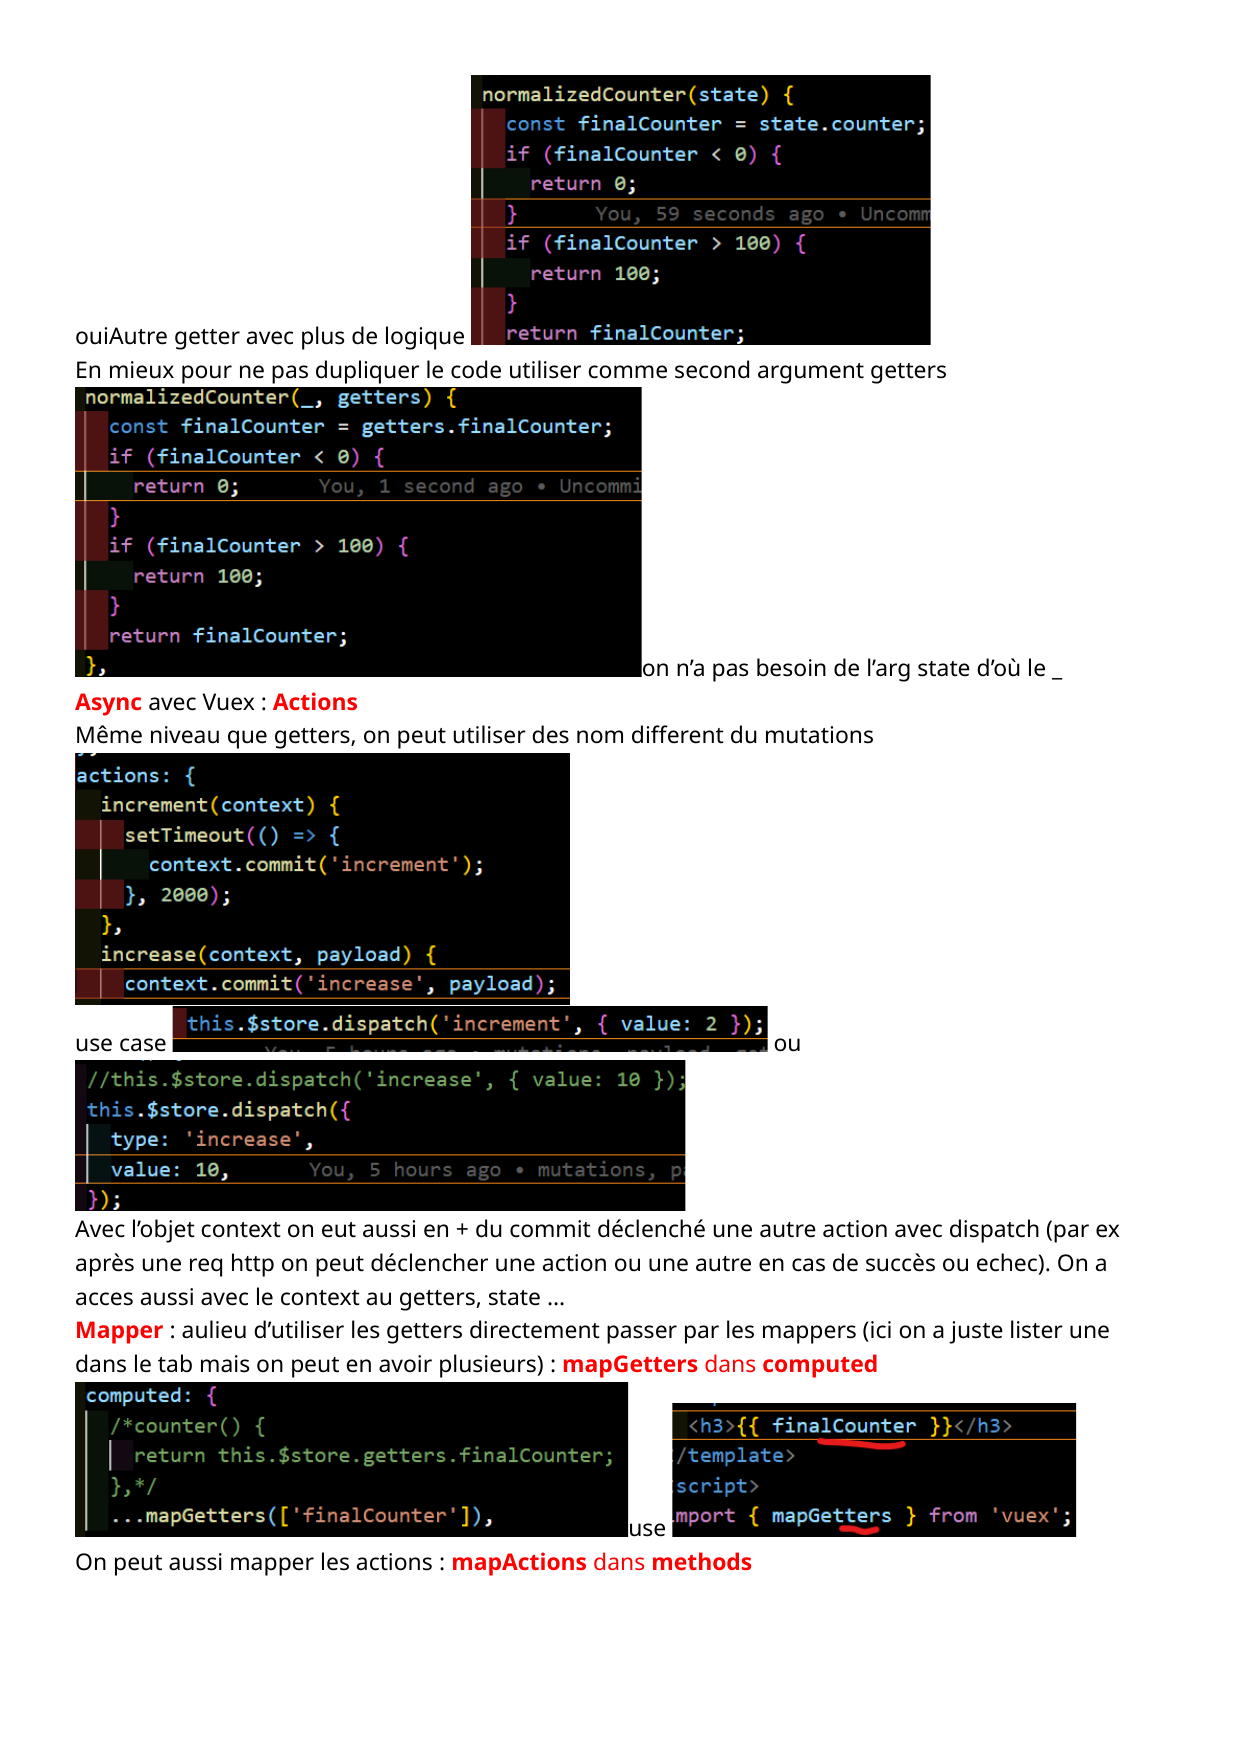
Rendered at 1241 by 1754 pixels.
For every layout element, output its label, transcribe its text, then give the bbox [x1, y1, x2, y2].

text En mieux pour ne pas dupliquer le code utiliser comme second argument getters [75, 354, 1165, 385]
picture [172, 1006, 768, 1052]
picture [75, 753, 570, 1005]
text Avec l’objet context on eut aussi en + du commit déclenché une autre action avec dispatch (par ex après une req http on peut déclencher une action ou une autre en cas de succès ou echec). On a acces aussi avec le context au getters, state … [75, 1213, 1165, 1312]
picture [75, 1060, 686, 1211]
picture [672, 1403, 1077, 1537]
text Même niveau que getters, on peut utiliser des nom different du mutations [75, 719, 1165, 751]
picture [75, 1382, 629, 1537]
text Mapper : aulieu d’utiliser les getters directement passer par les mappers (ici on a juste lister une dans le tab mais on peut en avoir plusieurs) : mapGetters dans computed [75, 1314, 1165, 1379]
picture [471, 75, 931, 345]
picture [75, 387, 642, 677]
text Async avec Vuex : Actions [75, 686, 1165, 717]
text On peut aussi mapper les actions : mapActions dans methods [75, 1545, 1165, 1577]
